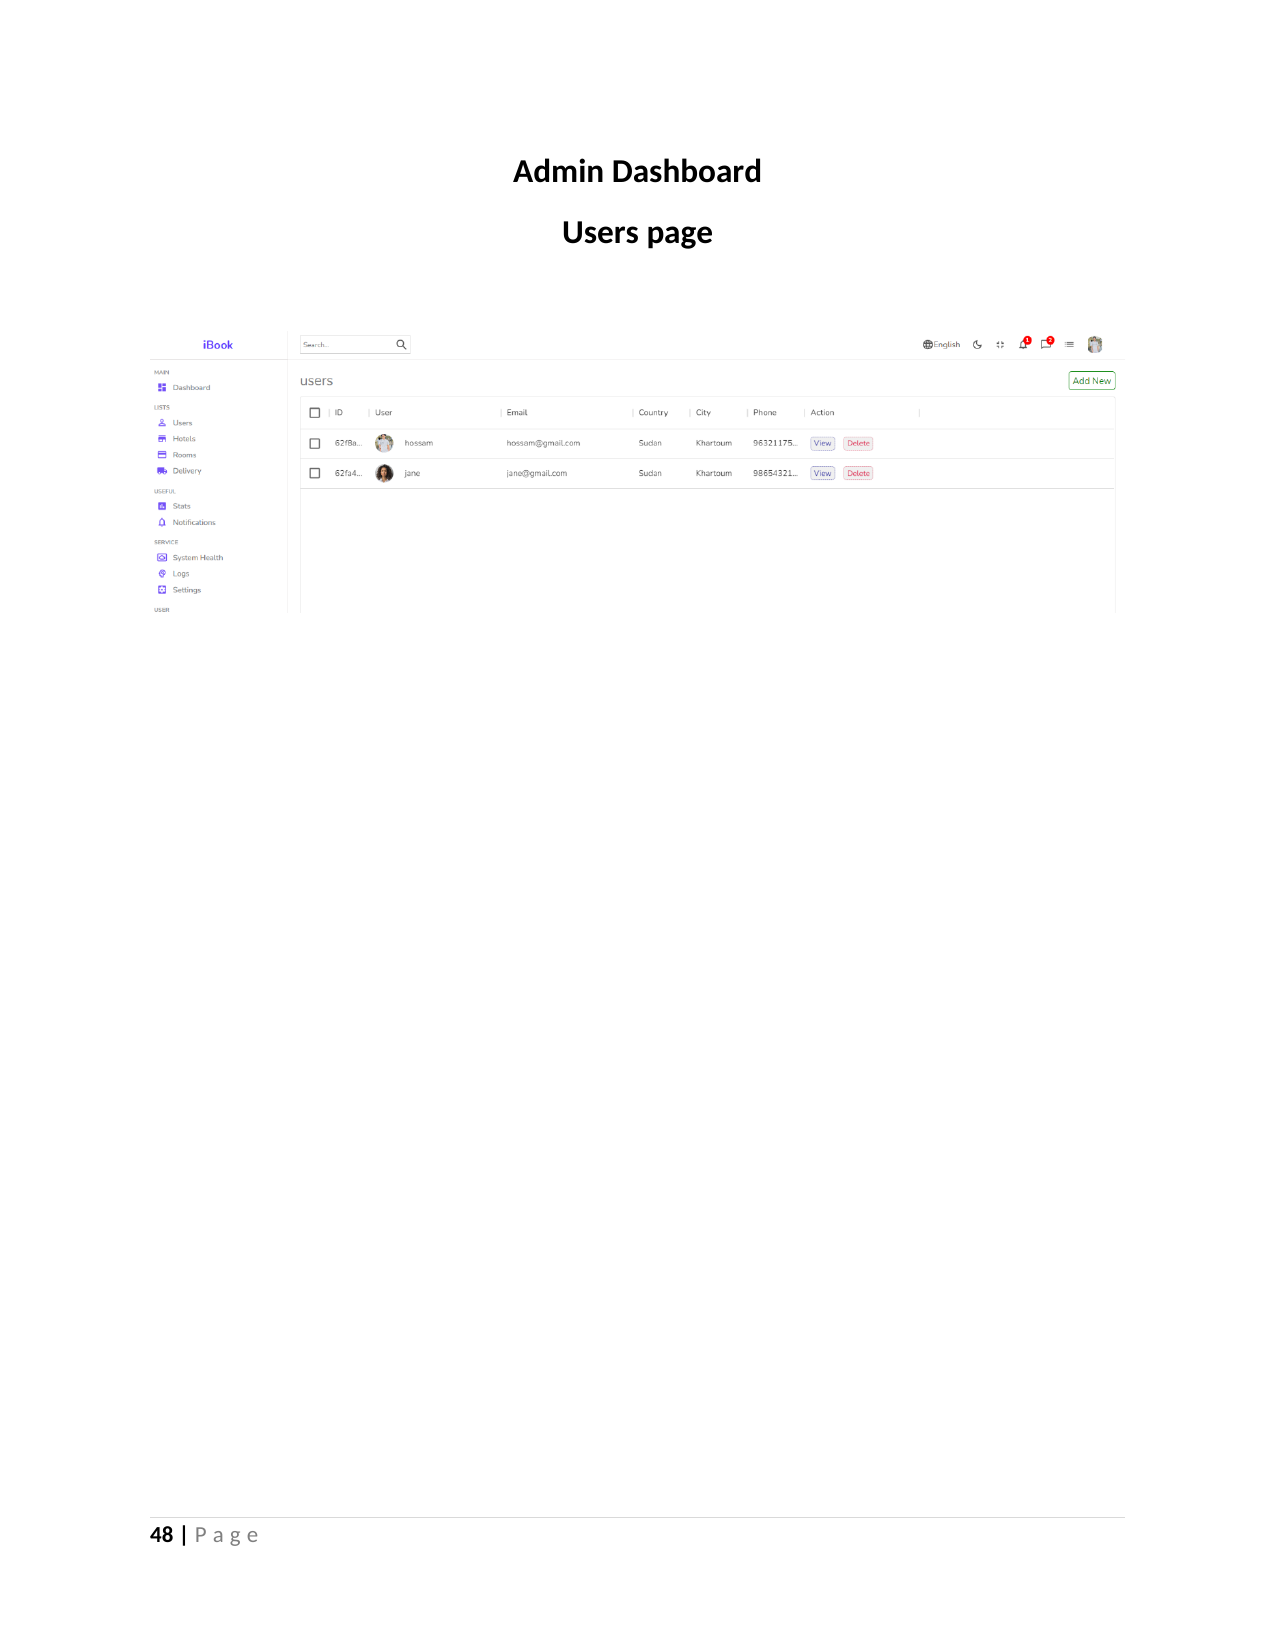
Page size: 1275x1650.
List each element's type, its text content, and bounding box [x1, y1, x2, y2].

text Users page [150, 211, 1125, 251]
picture [150, 331, 1125, 613]
text Admin Dashboard [150, 150, 1125, 191]
